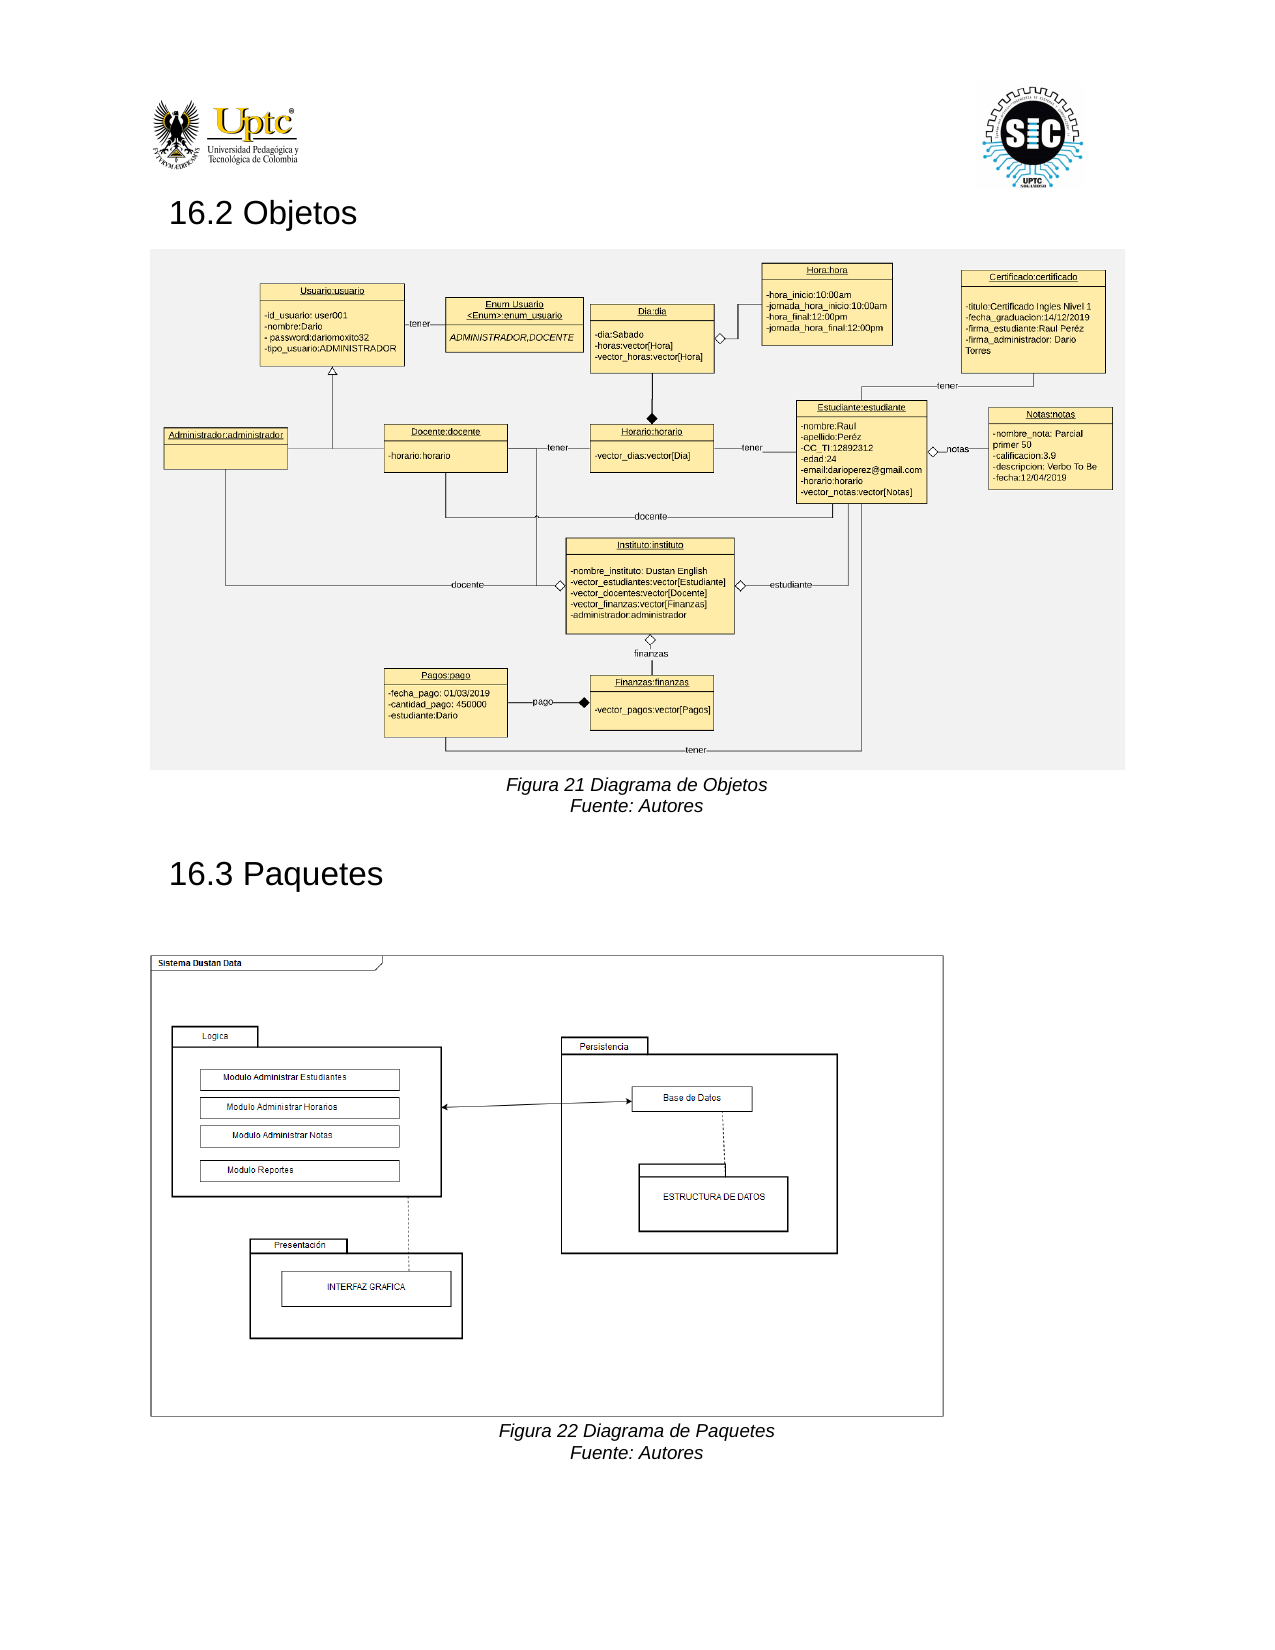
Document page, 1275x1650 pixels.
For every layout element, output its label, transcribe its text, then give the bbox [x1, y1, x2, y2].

picture [976, 82, 1086, 189]
subtitle 16.3 Paquetes [150, 854, 1125, 893]
picture [150, 941, 970, 1417]
subtitle 16.2 Objetos [150, 193, 1125, 231]
picture [150, 249, 1125, 770]
text Figura 21 Diagrama de Objetos [150, 774, 1125, 795]
text Figura 22 Diagrama de Paquetes [150, 1420, 1125, 1442]
text Fuente: Autores [150, 795, 1125, 817]
picture [150, 75, 301, 189]
text Fuente: Autores [150, 1442, 1125, 1463]
